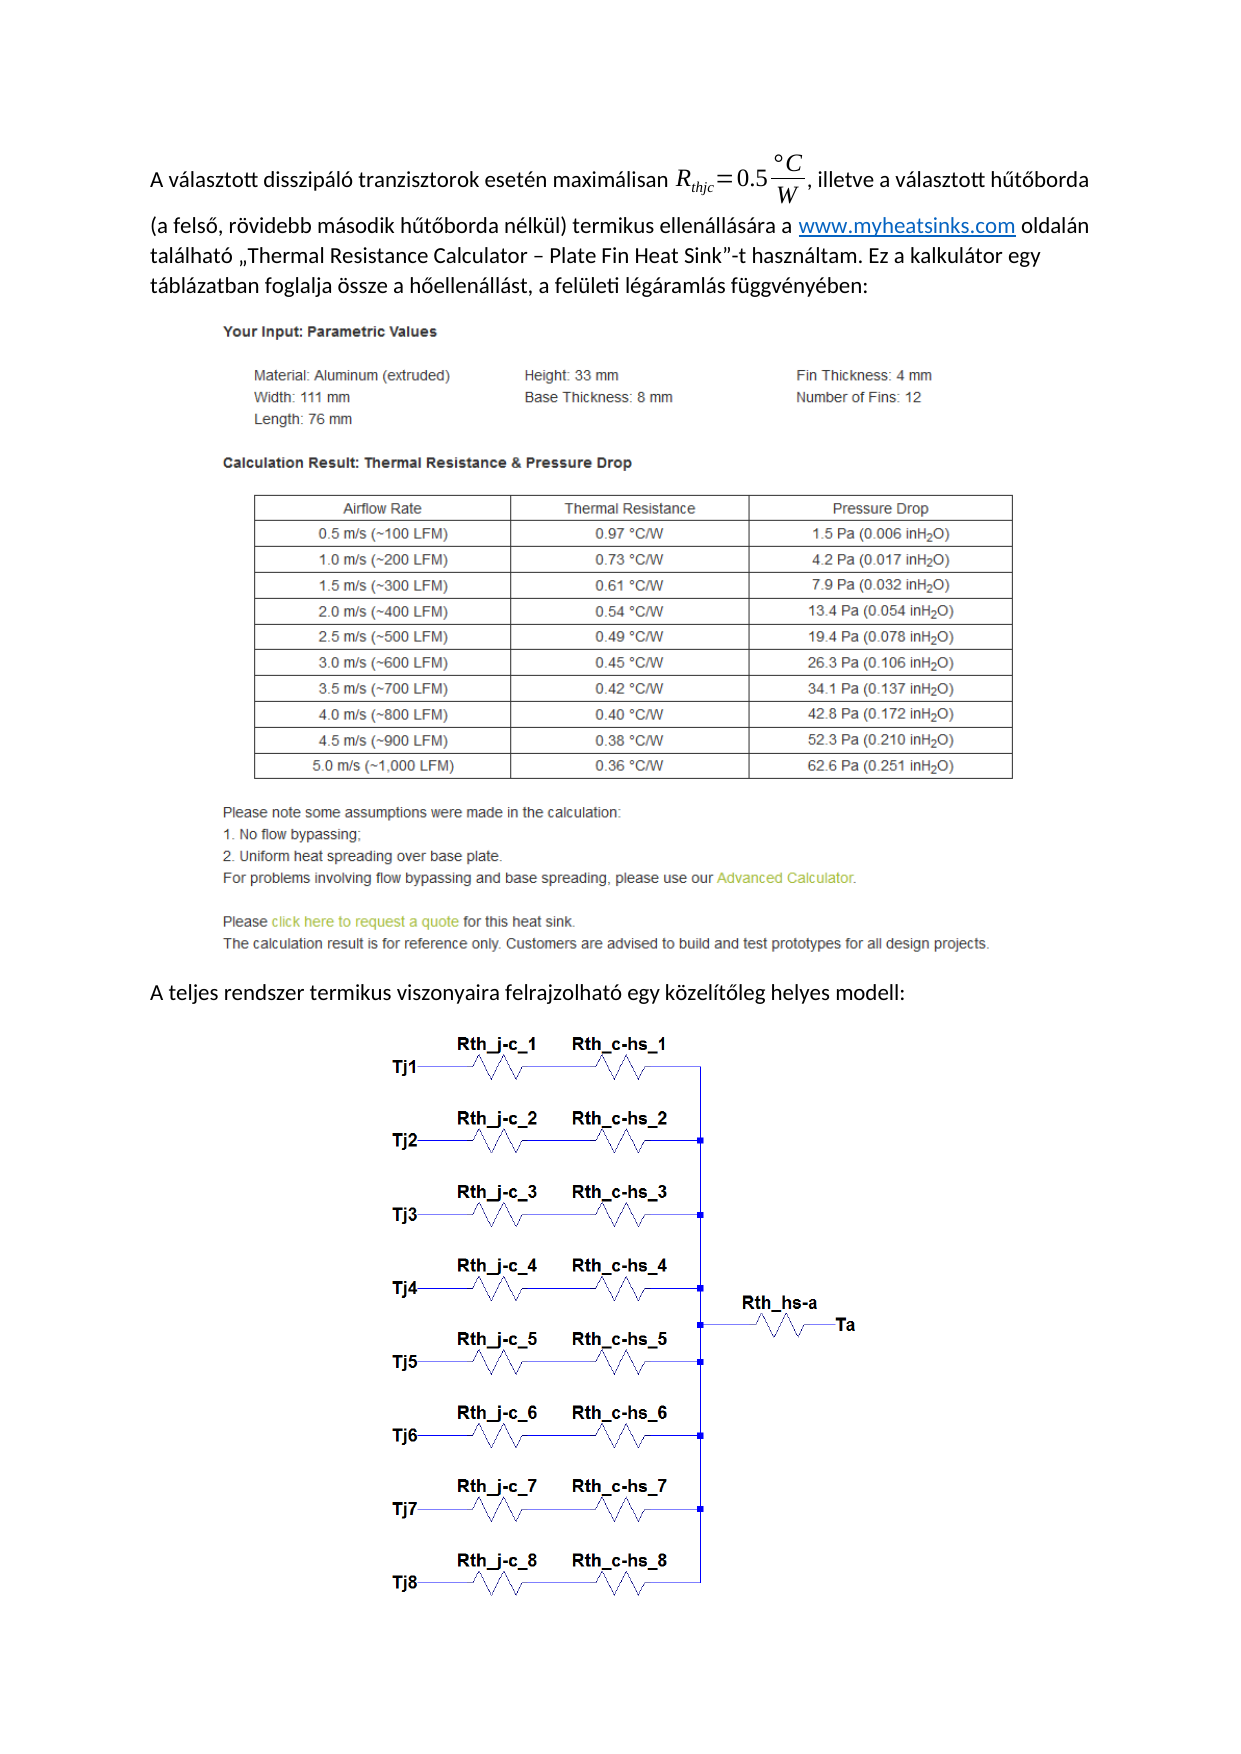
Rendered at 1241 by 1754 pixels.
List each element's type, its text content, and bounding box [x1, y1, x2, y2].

picture [201, 318, 1040, 960]
text A választott disszipáló tranzisztorok esetén maximálisan , illetve a választott hűtőborda (a felső, rövidebb második hűtőborda nélkül) termikus ellenállására a www.myheatsinks.com oldalán található „Thermal Resistance Calculator – Plate Fin Heat Sink”-t használtam. Ez a kalkulátor egy táblázatban foglalja össze a hőellenállást, a felületi légáramlás függvényében: [150, 150, 1090, 299]
text A teljes rendszer termikus viszonyaira felrajzolható egy közelítőleg helyes modell: [150, 978, 1090, 1006]
picture [378, 1025, 862, 1602]
